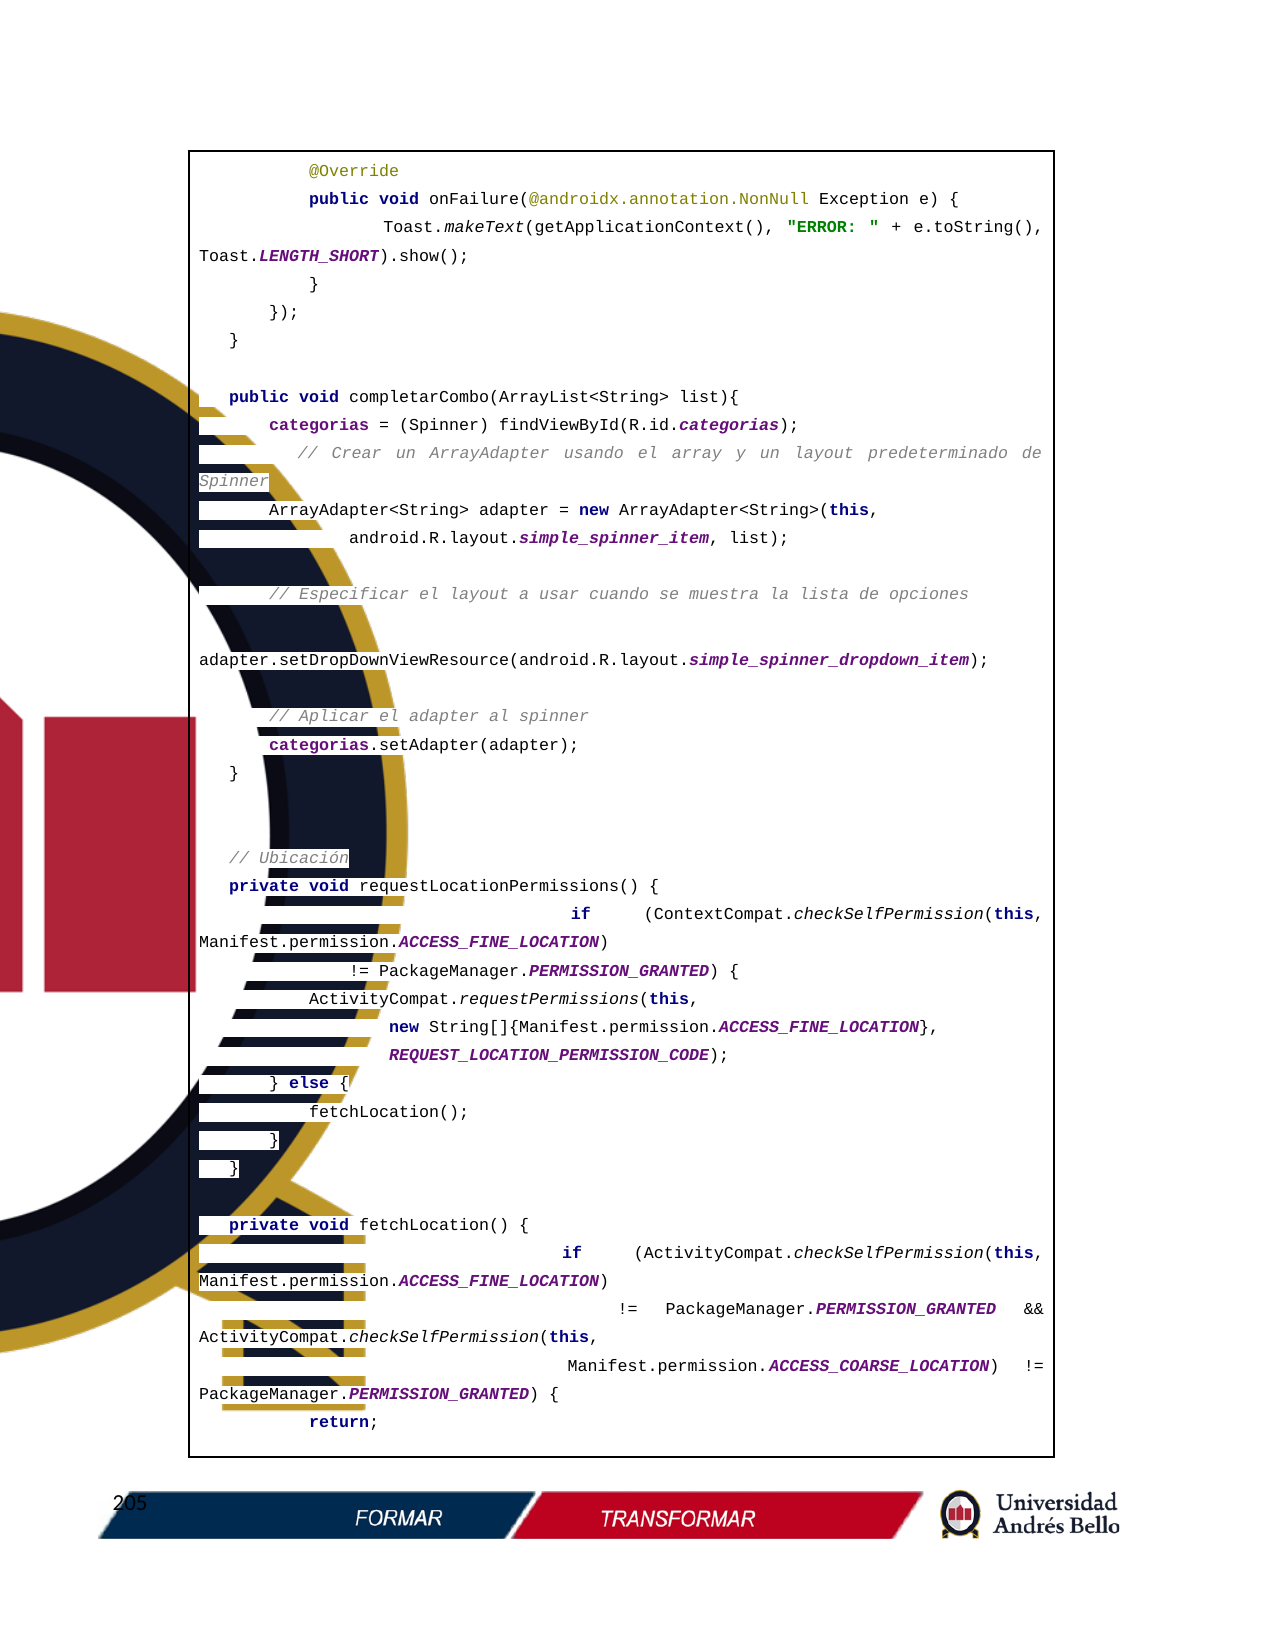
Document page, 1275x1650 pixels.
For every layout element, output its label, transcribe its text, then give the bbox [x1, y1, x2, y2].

picture [97, 1489, 1120, 1539]
picture [0, 299, 188, 1423]
